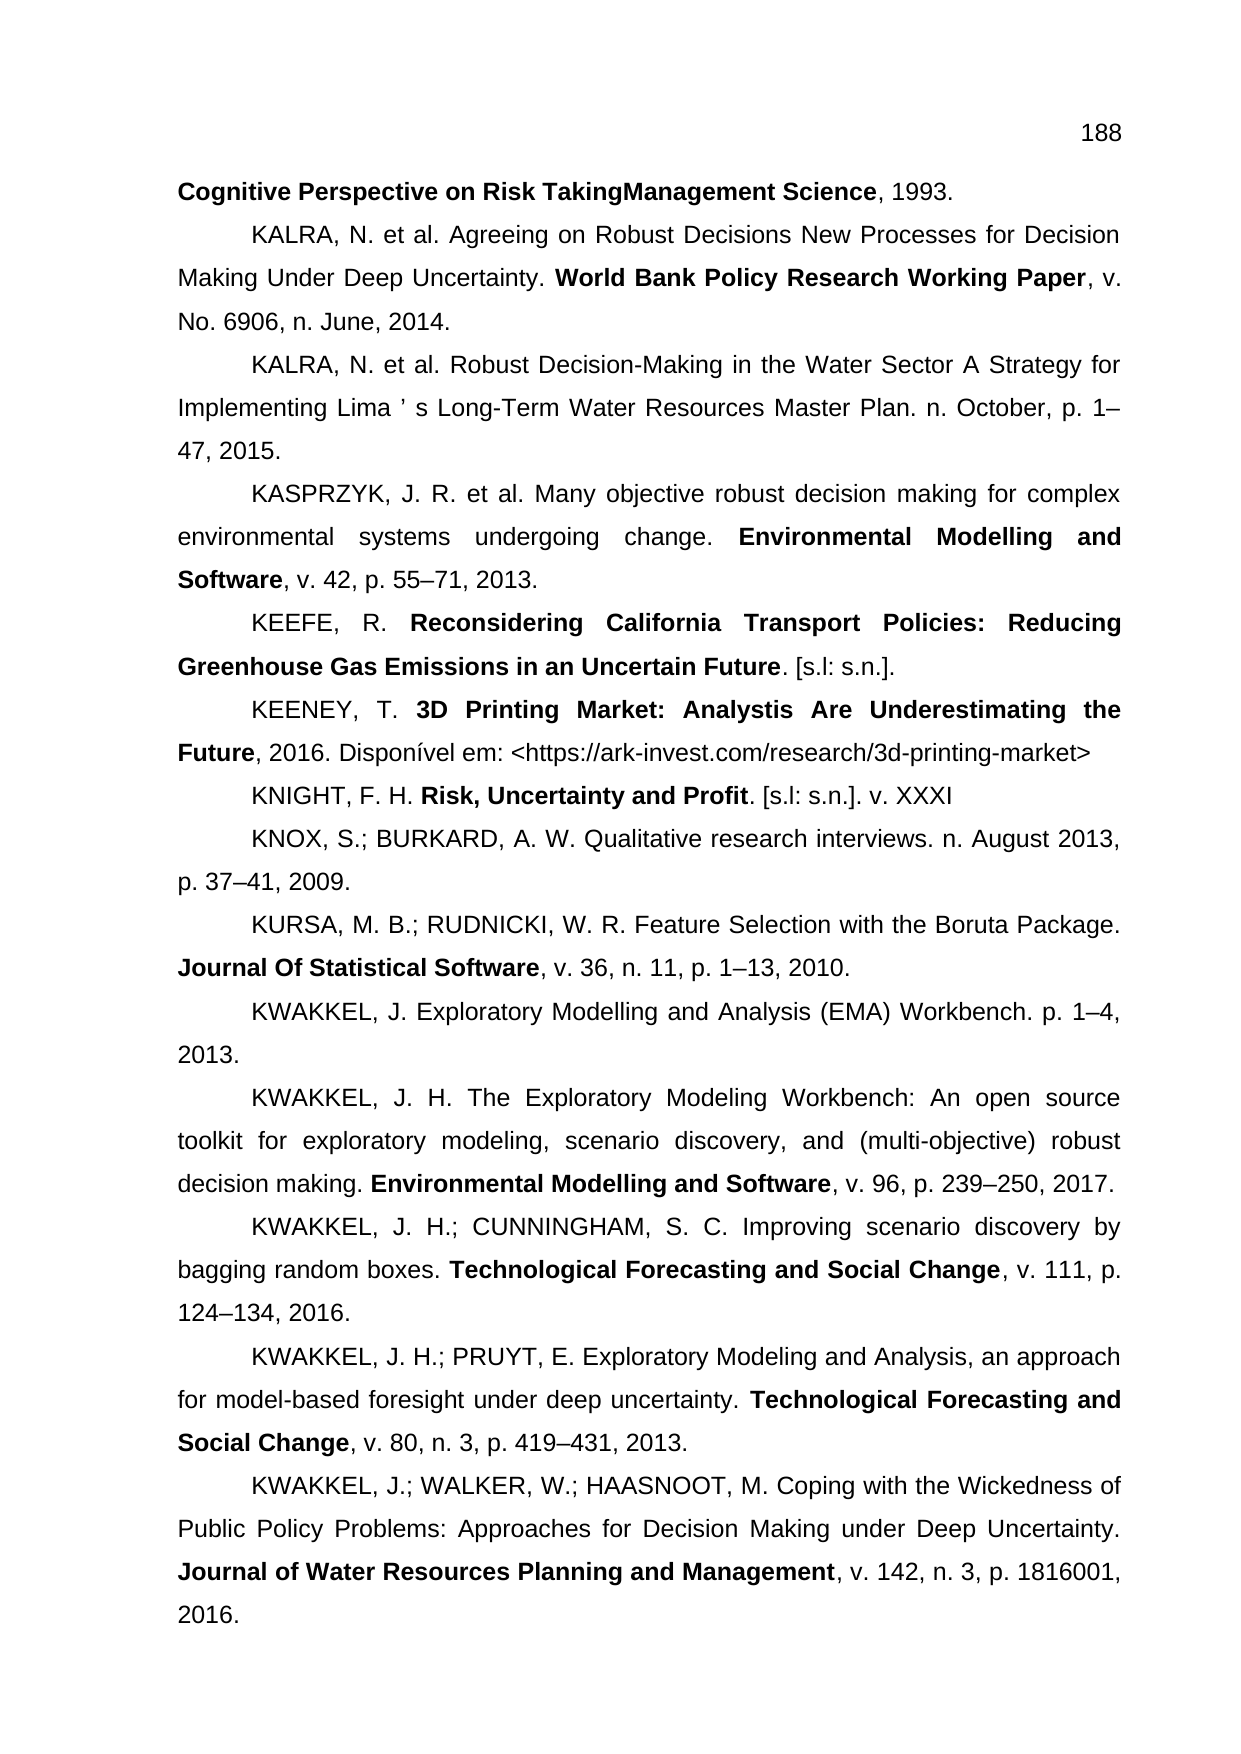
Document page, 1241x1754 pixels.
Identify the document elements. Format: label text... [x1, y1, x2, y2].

text KALRA, N. et al. Robust Decision-Making in the Water Sector A Strategy for Implementing Lima ’ s Long-Term Water Resources Master Plan. n. October, p. 1–47, 2015. [177, 350, 1122, 465]
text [177, 177, 1122, 206]
text KEEFE, R. Reconsidering California Transport Policies: Reducing Greenhouse Gas Emissions in an Uncertain Future. [s.l: s.n.]. [177, 608, 1122, 680]
text KURSA, M. B.; RUDNICKI, W. R. Feature Selection with the Boruta Package. Journal Of Statistical Software, v. 36, n. 11, p. 1–13, 2010. [177, 910, 1122, 982]
text KWAKKEL, J. Exploratory Modelling and Analysis (EMA) Workbench. p. 1–4, 2013. [177, 997, 1122, 1068]
text KWAKKEL, J.; WALKER, W.; HAASNOOT, M. Coping with the Wickedness of Public Policy Problems: Approaches for Decision Making under Deep Uncertainty. Journal of Water Resources Planning and Management, v. 142, n. 3, p. 1816001, 2016. [177, 1471, 1122, 1629]
text KNOX, S.; BURKARD, A. W. Qualitative research interviews. n. August 2013, p. 37–41, 2009. [177, 824, 1122, 896]
text KWAKKEL, J. H.; PRUYT, E. Exploratory Modeling and Analysis, an approach for model-based foresight under deep uncertainty. Technological Forecasting and Social Change, v. 80, n. 3, p. 419–431, 2013. [177, 1342, 1122, 1457]
text KEENEY, T. 3D Printing Market: Analystis Are Underestimating the Future, 2016. Disponível em: <https://ark-invest.com/research/3d-printing-market> [177, 695, 1122, 767]
text KALRA, N. et al. Agreeing on Robust Decisions New Processes for Decision Making Under Deep Uncertainty. World Bank Policy Research Working Paper, v. No. 6906, n. June, 2014. [177, 220, 1122, 335]
text KNIGHT, F. H. Risk, Uncertainty and Profit. [s.l: s.n.]. v. XXXI [177, 781, 1122, 810]
text KASPRZYK, J. R. et al. Many objective robust decision making for complex environmental systems undergoing change. Environmental Modelling and Software, v. 42, p. 55–71, 2013. [177, 479, 1122, 594]
text KWAKKEL, J. H.; CUNNINGHAM, S. C. Improving scenario discovery by bagging random boxes. Technological Forecasting and Social Change, v. 111, p. 124–134, 2016. [177, 1212, 1122, 1327]
text KWAKKEL, J. H. The Exploratory Modeling Workbench: An open source toolkit for exploratory modeling, scenario discovery, and (multi-objective) robust decision making. Environmental Modelling and Software, v. 96, p. 239–250, 2017. [177, 1083, 1122, 1198]
